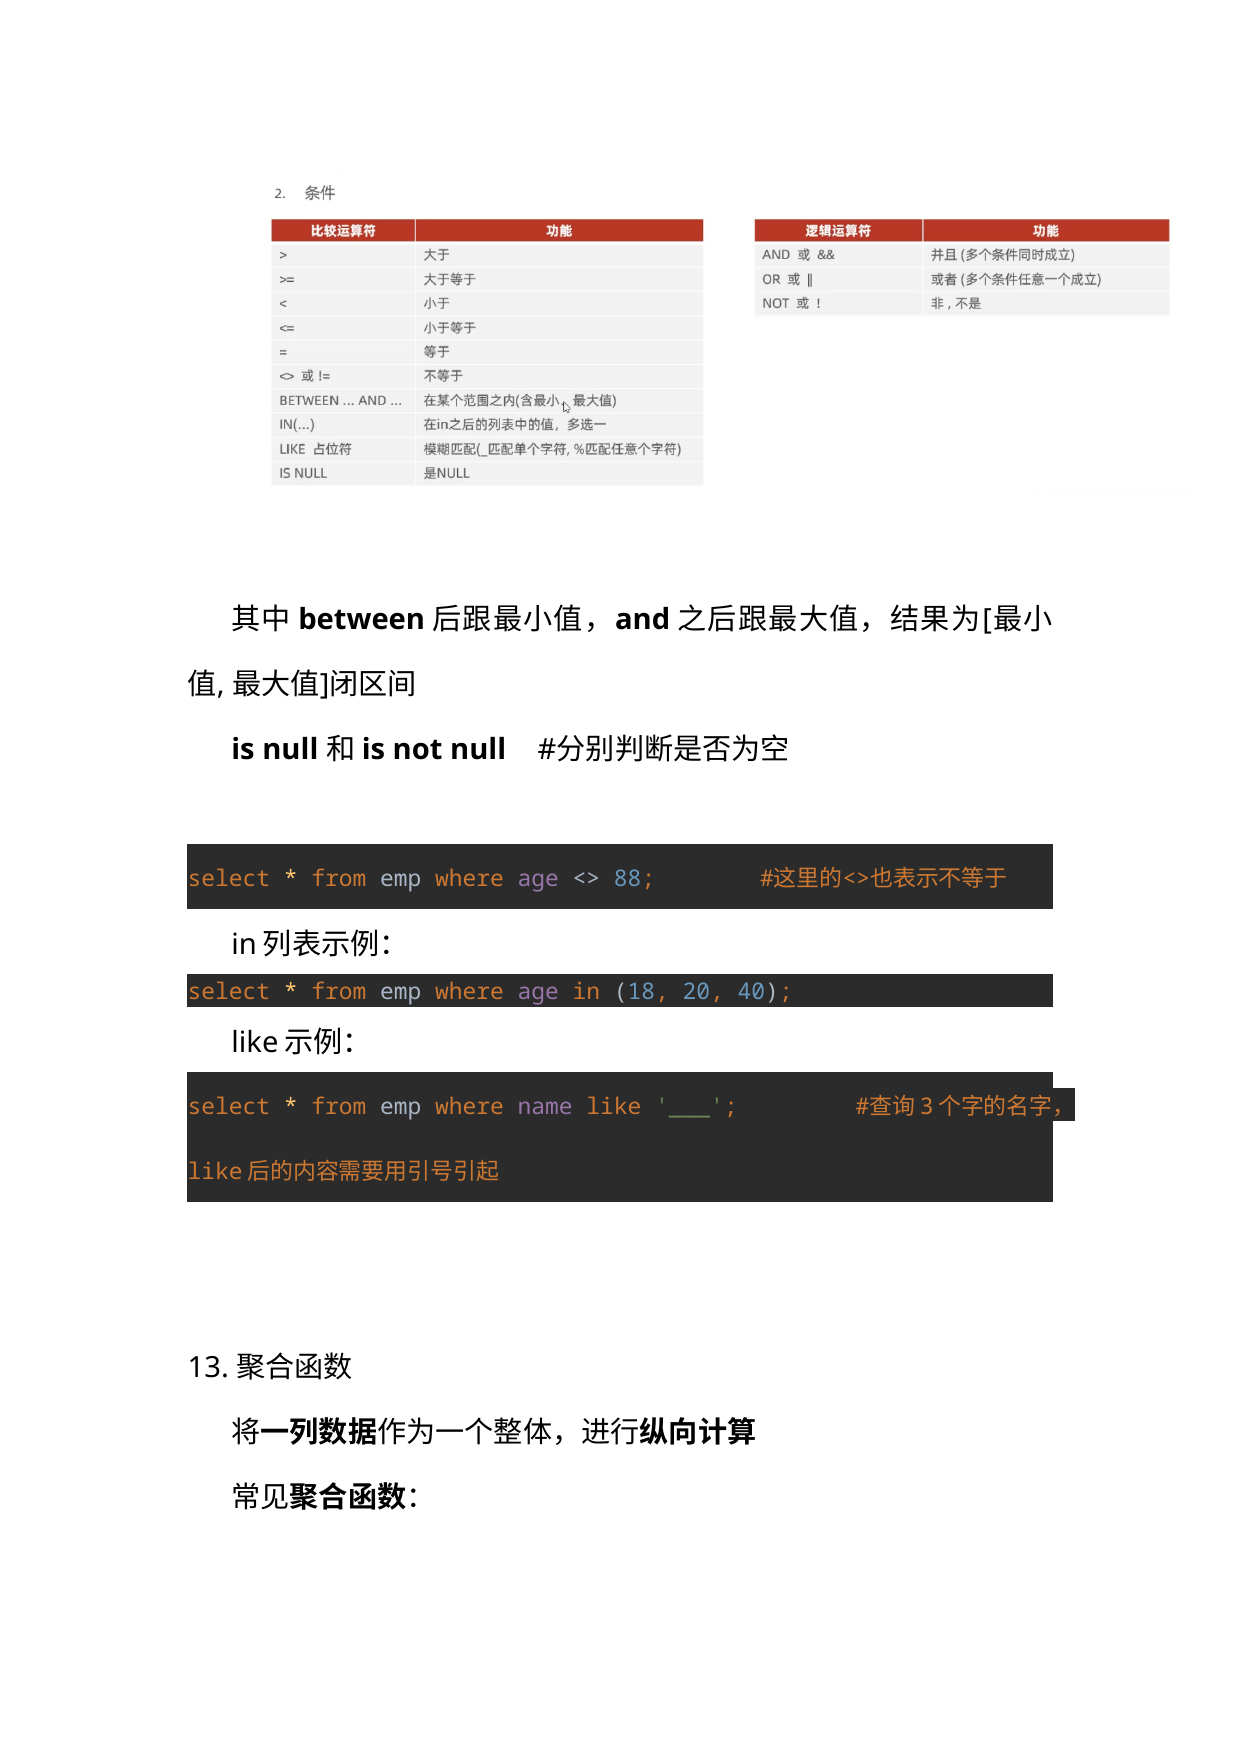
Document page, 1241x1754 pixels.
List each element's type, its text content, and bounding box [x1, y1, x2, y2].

list 常见聚合函数： [187, 1462, 1053, 1527]
text select * from emp where name like '___'; #查询3个字的名字，like后的内容需要用引号引起 [187, 1072, 1053, 1202]
list 13. 聚合函数 [187, 1332, 1053, 1397]
list like示例： [187, 1007, 1053, 1072]
list 其中between后跟最小值，and之后跟最大值，结果为[最小值, 最大值]闭区间 [187, 584, 1053, 714]
list is null 和 is not null #分别判断是否为空 [187, 714, 1053, 779]
text select * from emp where age <> 88; #这里的<>也表示不等于 [187, 844, 1053, 909]
text select * from emp where age in (18, 20, 40); [187, 974, 1053, 1007]
picture [231, 162, 1196, 494]
list 将一列数据作为一个整体，进行纵向计算 [187, 1397, 1053, 1462]
list in列表示例： [187, 909, 1053, 974]
